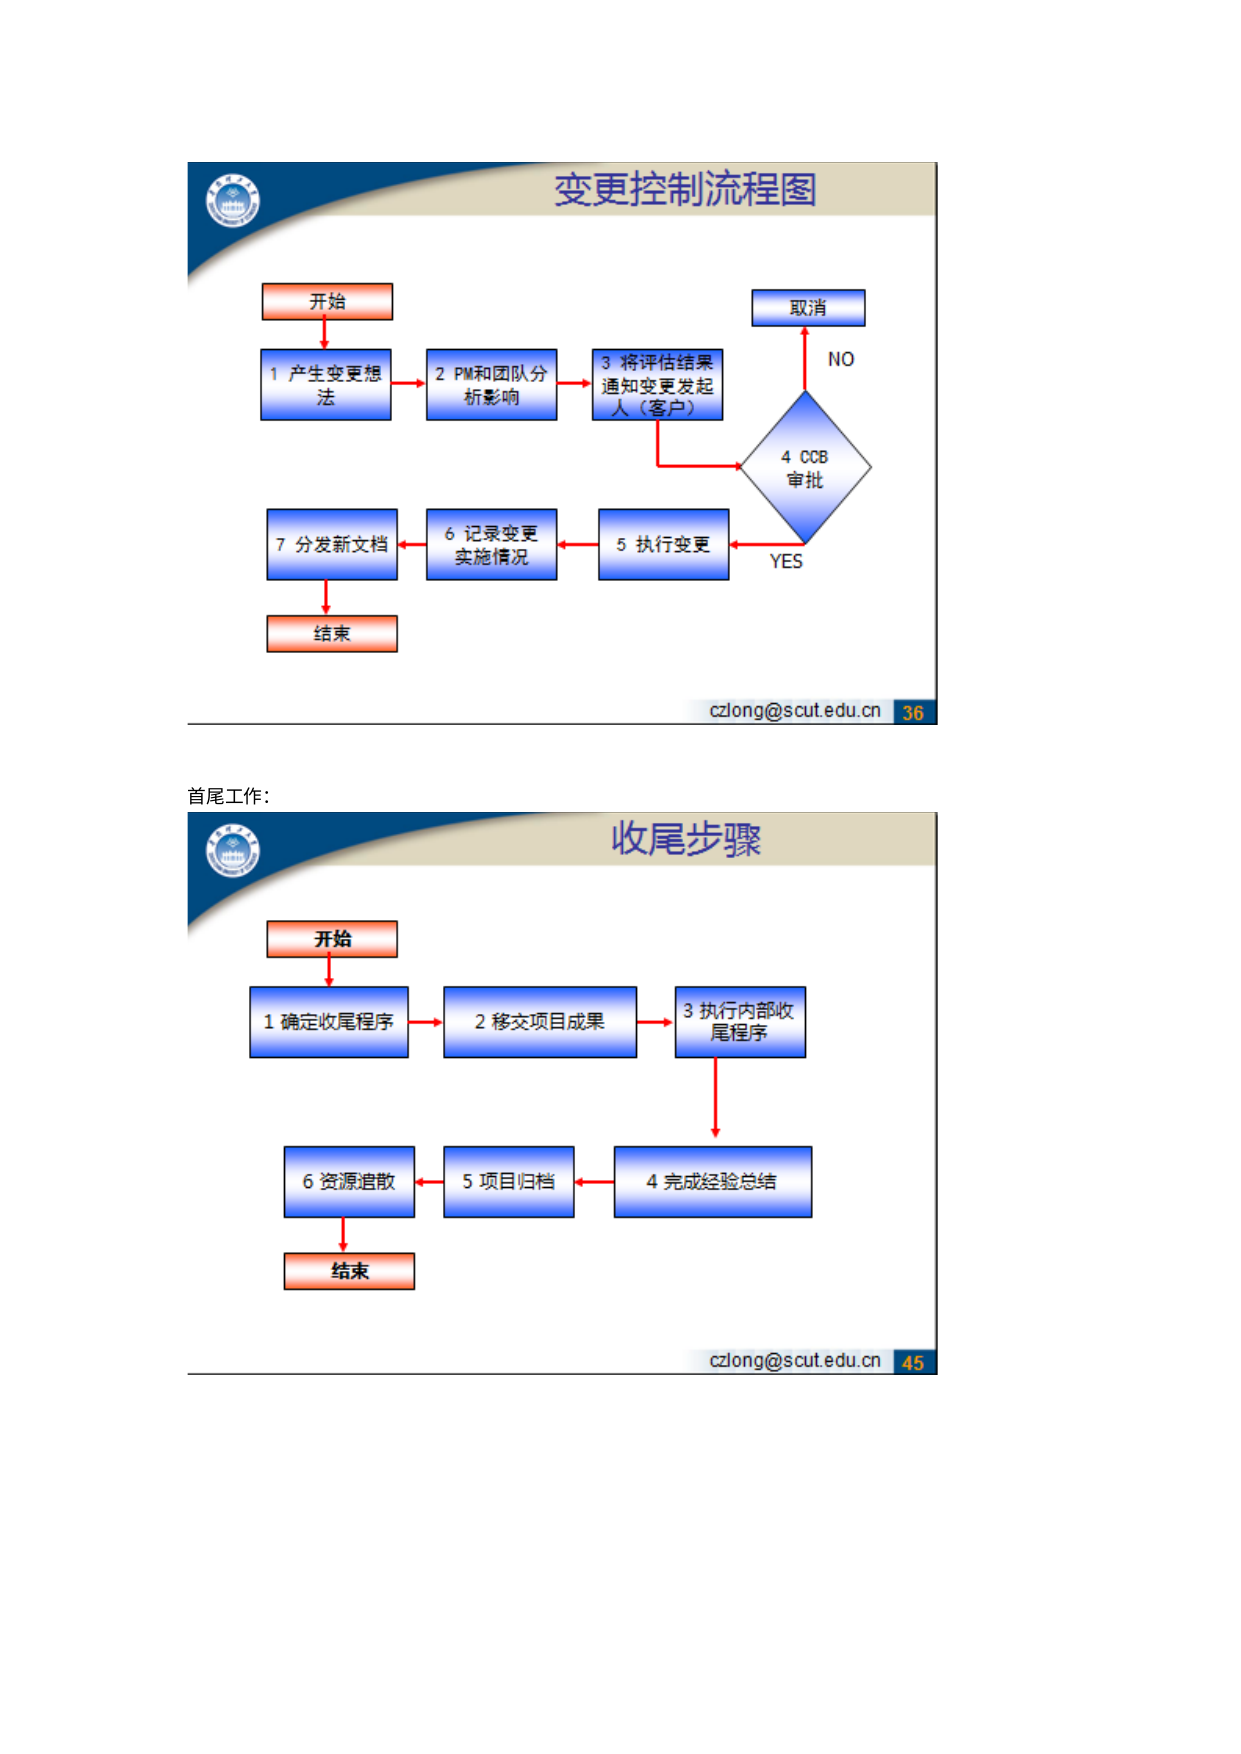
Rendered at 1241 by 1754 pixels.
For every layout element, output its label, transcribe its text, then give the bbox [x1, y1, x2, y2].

picture [187, 162, 938, 725]
text 首尾工作： [187, 779, 1053, 812]
picture [187, 812, 938, 1375]
